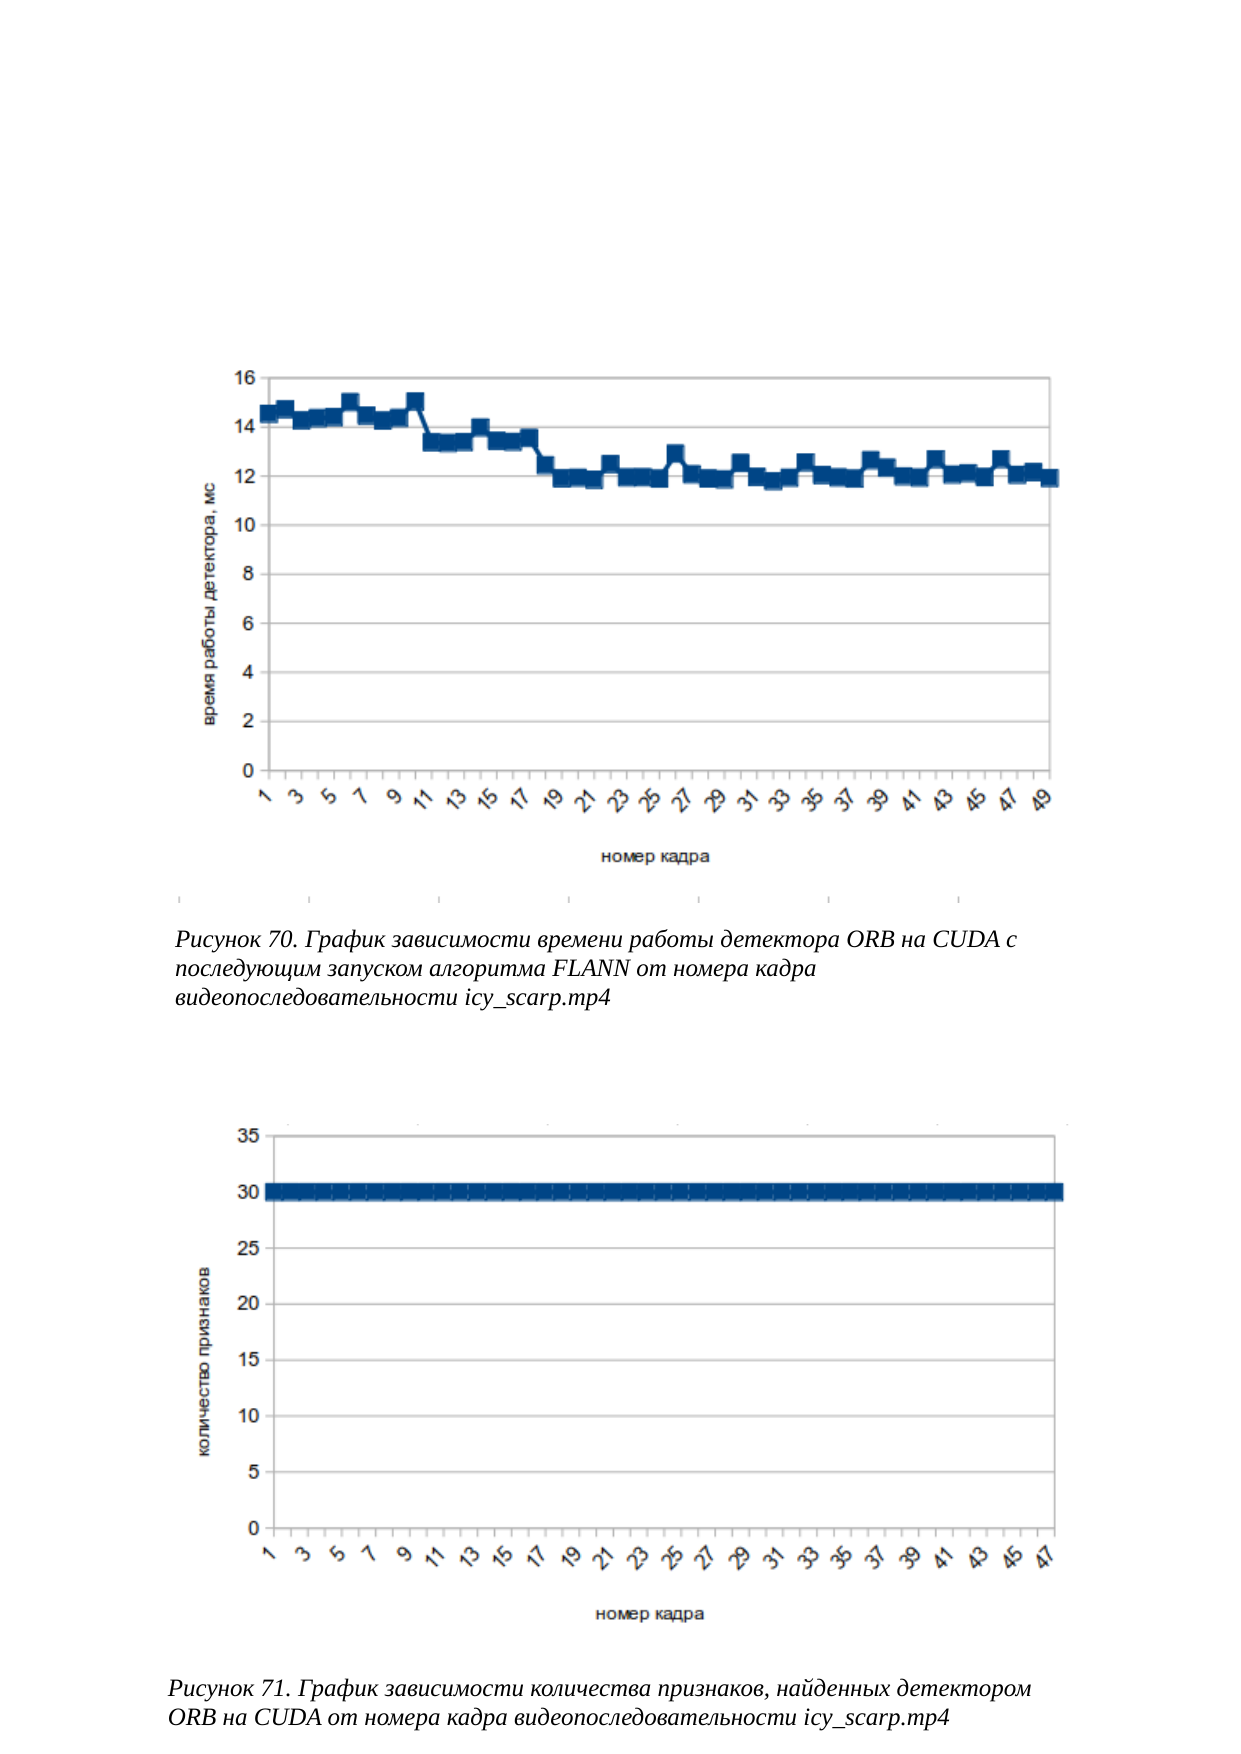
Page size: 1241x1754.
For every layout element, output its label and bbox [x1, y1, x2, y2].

picture [174, 369, 1066, 903]
picture [167, 1124, 1073, 1651]
